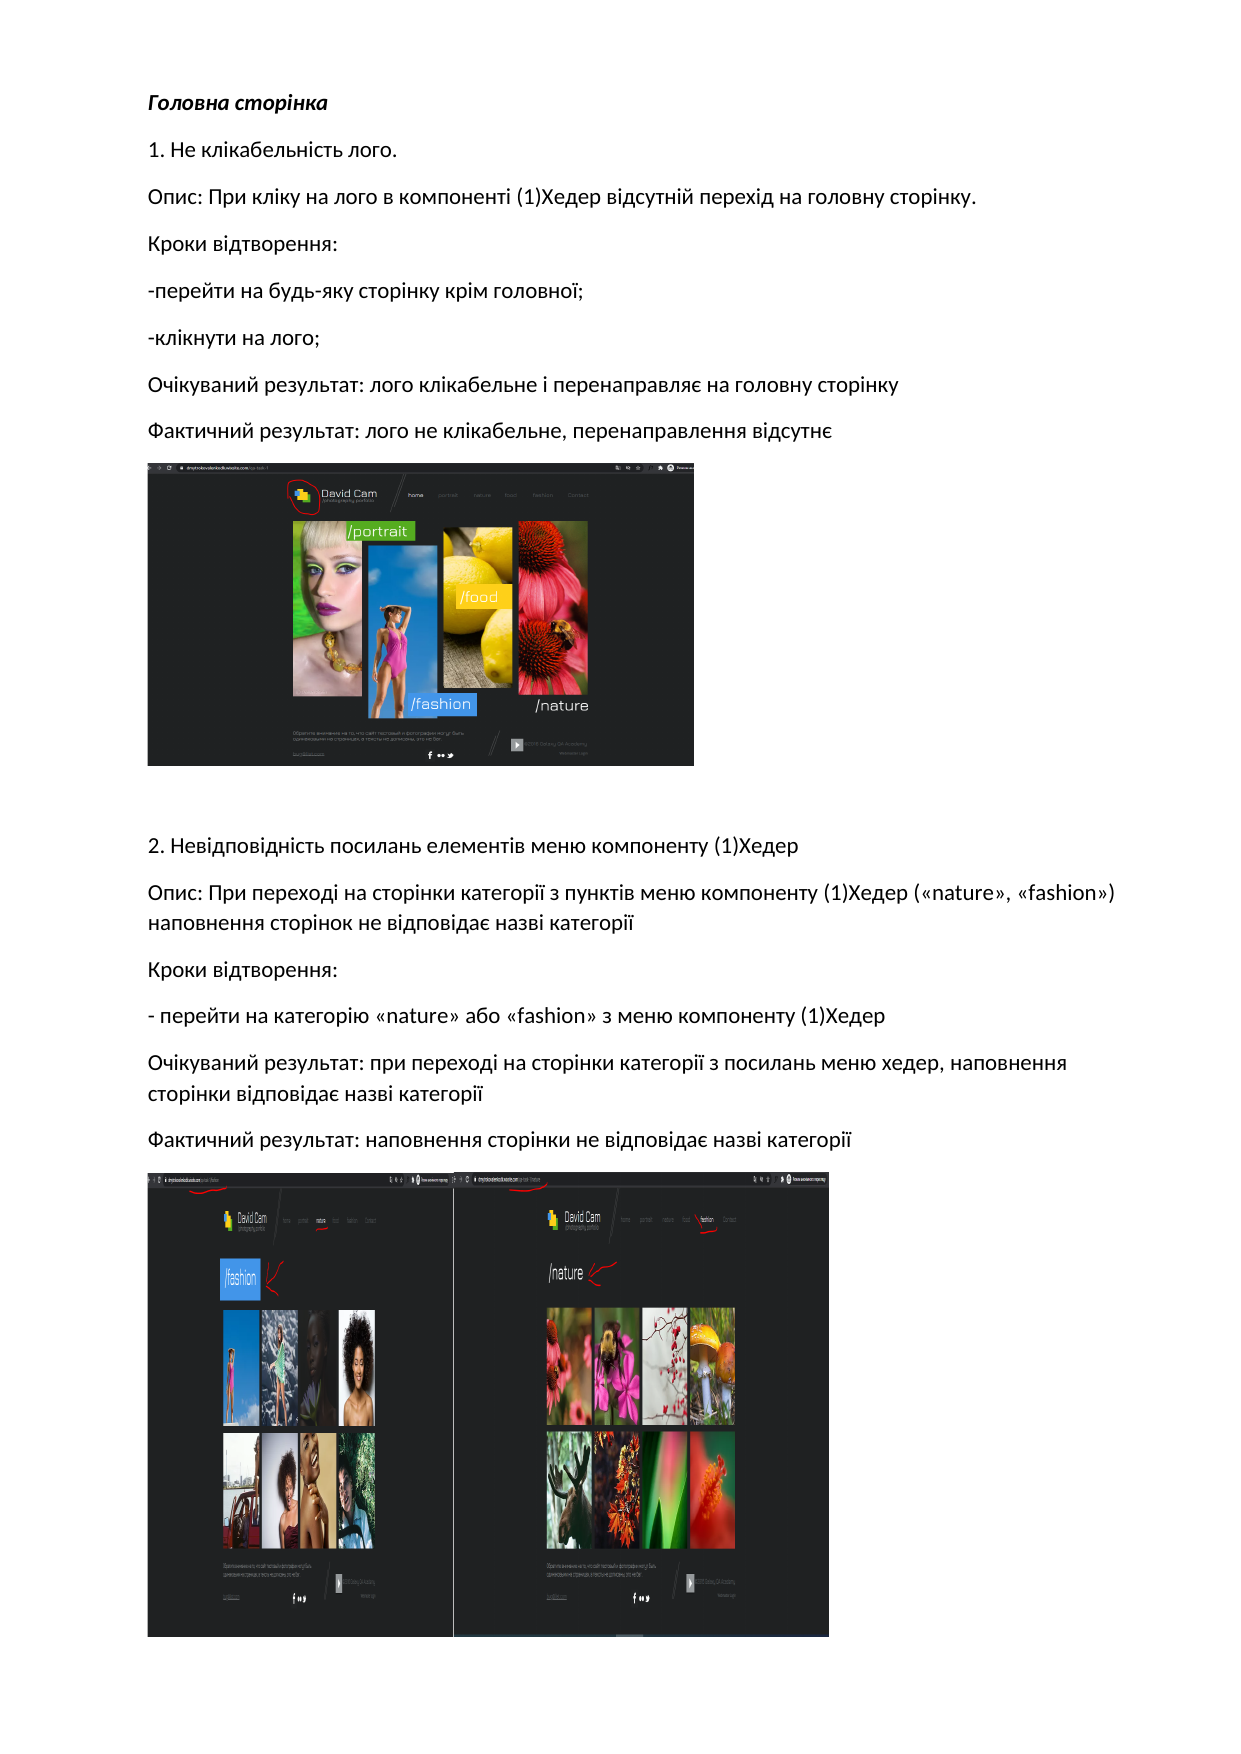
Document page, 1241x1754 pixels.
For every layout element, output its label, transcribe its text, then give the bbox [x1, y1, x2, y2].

picture [147, 1172, 829, 1637]
text Очікуваний результат: при переході на сторінки категорії з посилань меню хедер, наповнення сторінки відповідає назві категорії [148, 1048, 1152, 1107]
picture [147, 463, 694, 766]
text - перейти на категорію «nature» або «fashion» з меню компоненту (1)Хедер [148, 1002, 1152, 1030]
text -перейти на будь-яку сторінку крім головної; [148, 276, 1152, 304]
text Кроки відтворення: [148, 955, 1152, 983]
text Кроки відтворення: [148, 229, 1152, 257]
text 1. Не клікабельність лого. [148, 135, 1152, 163]
text Фактичний результат: лого не клікабельне, перенаправлення відсутнє [148, 417, 1152, 445]
text Головна сторінка [148, 88, 1152, 117]
text Опис: При переході на сторінки категорії з пунктів меню компоненту (1)Хедер («nature», «fashion») наповнення сторінок не відповідає назві категорії [148, 878, 1152, 936]
text Опис: При кліку на лого в компоненті (1)Хедер відсутній перехід на головну сторінку. [148, 182, 1152, 210]
text 2. Невідповідність посилань елементів меню компоненту (1)Хедер [148, 831, 1152, 859]
text Очікуваний результат: лого клікабельне і перенаправляє на головну сторінку [148, 370, 1152, 398]
text Фактичний результат: наповнення сторінки не відповідає назві категорії [148, 1126, 1152, 1154]
text -клікнути на лого; [148, 323, 1152, 351]
